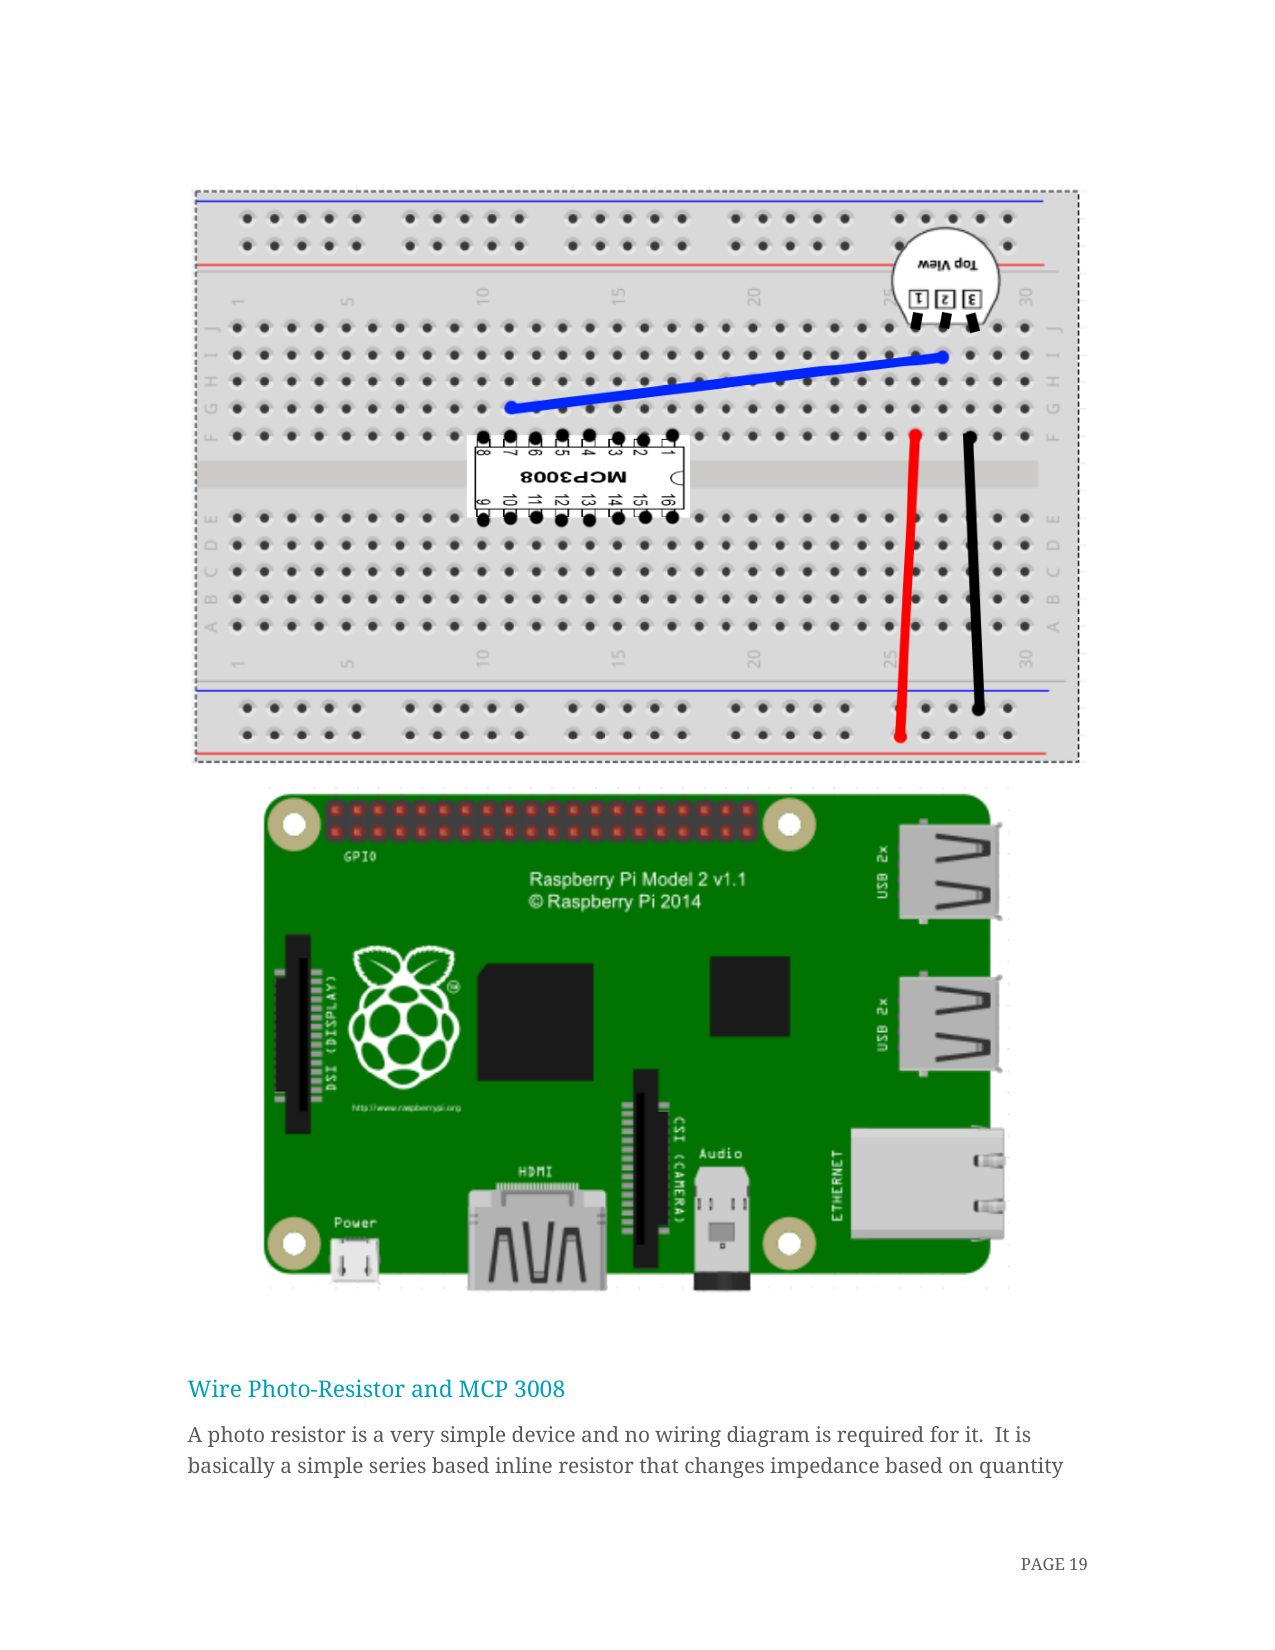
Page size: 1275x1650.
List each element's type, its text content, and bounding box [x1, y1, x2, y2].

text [187, 1420, 1087, 1480]
subtitle Wire Photo-Resistor and MCP 3008 [187, 1373, 1087, 1404]
picture [187, 180, 1088, 1298]
